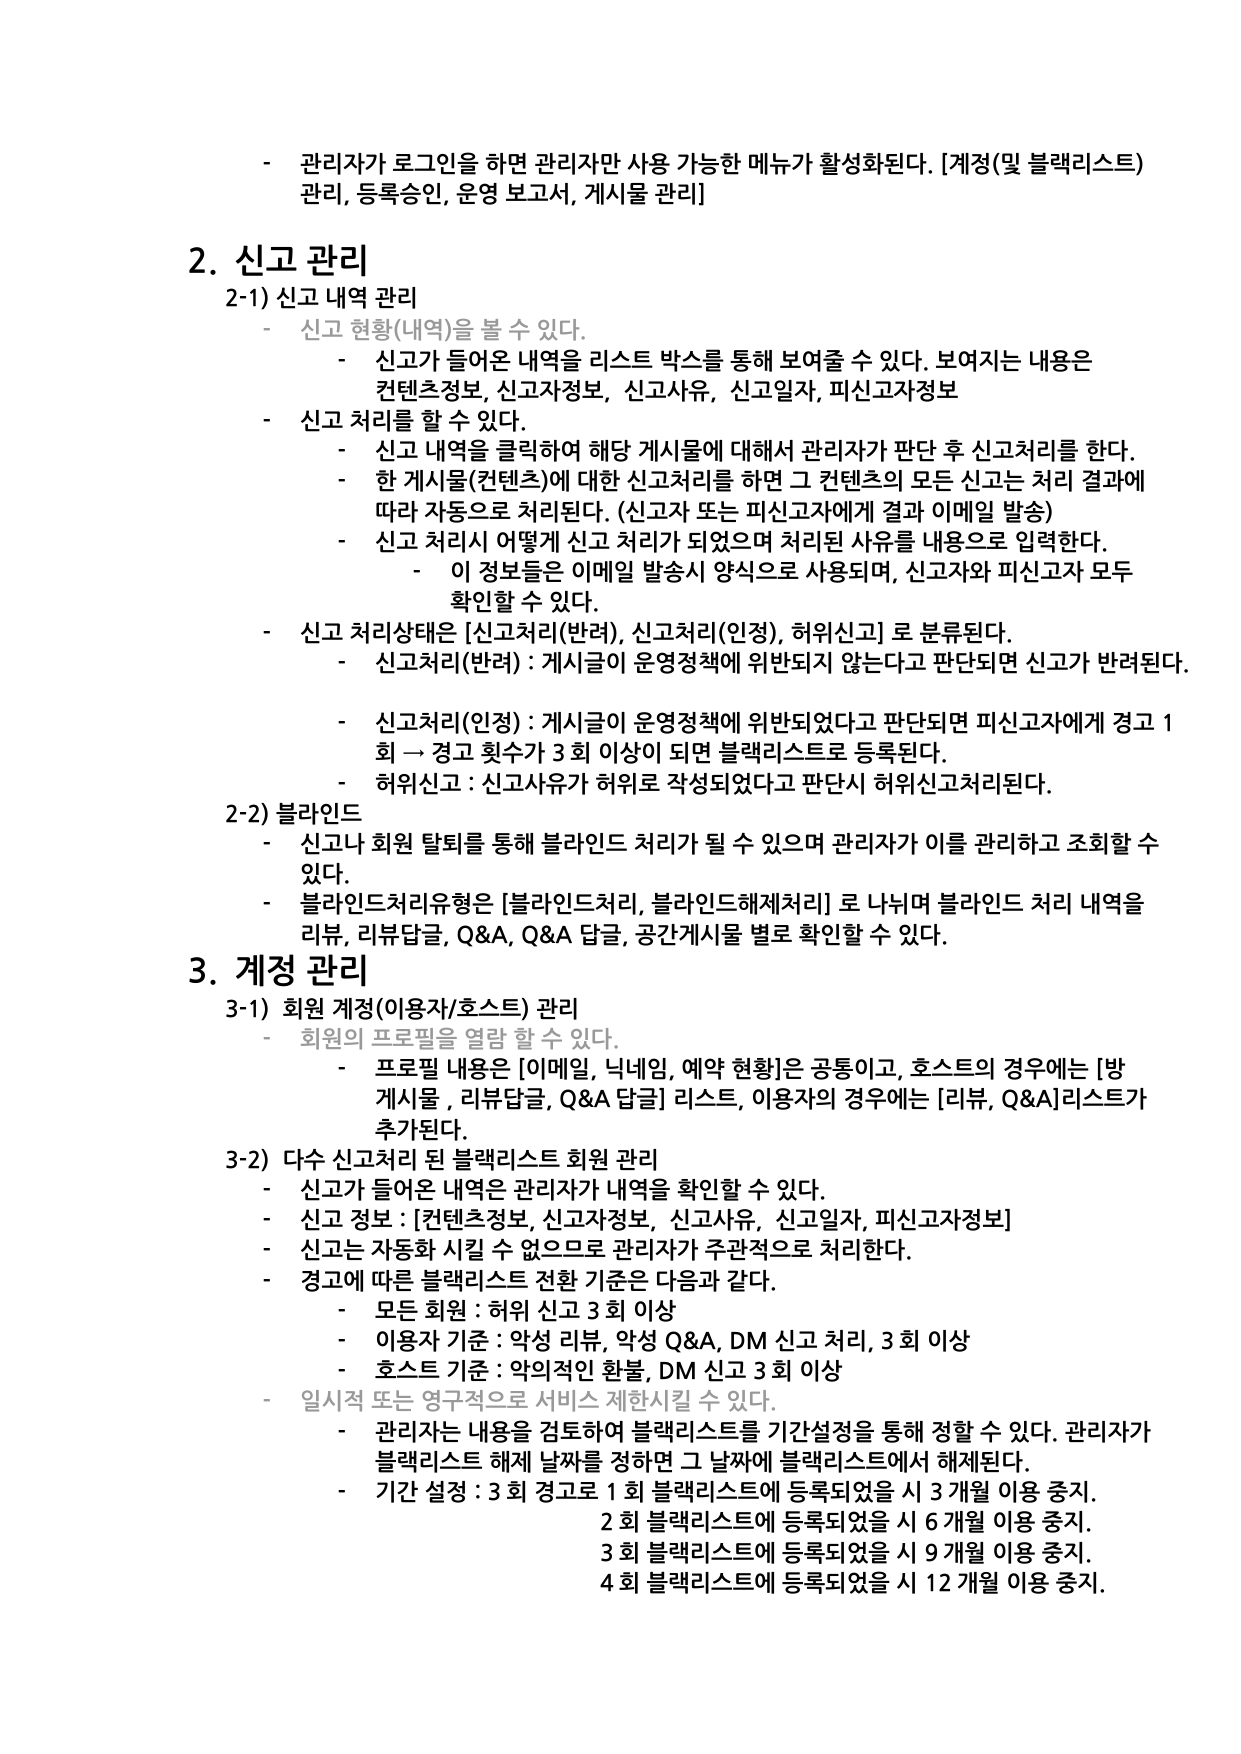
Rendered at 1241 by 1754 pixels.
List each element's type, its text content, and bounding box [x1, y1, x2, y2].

list 이 정보들은 이메일 발송시 양식으로 사용되며, 신고자와 피신고자 모두 확인할 수 있다. [412, 558, 1183, 615]
list 신고 처리를 할 수 있다. [262, 407, 1183, 434]
list 신고는 자동화 시킬 수 없으므로 관리자가 주관적으로 처리한다. [262, 1237, 1183, 1263]
list 모든 회원 : 허위 신고 3회 이상 [337, 1297, 1183, 1324]
list 계정 관리 [187, 951, 1183, 989]
list 신고처리(반려) : 게시글이 운영정책에 위반되지 않는다고 판단되면 신고가 반려된다. [337, 649, 1183, 706]
text 3회 블랙리스트에 등록되었을 시 9개월 이용 중지. [375, 1539, 1183, 1565]
list 허위신고 : 신고사유가 허위로 작성되었다고 판단시 허위신고처리된다. [337, 770, 1183, 796]
list 기간 설정 : 3회 경고로 1회 블랙리스트에 등록되었을 시 3개월 이용 중지. [337, 1478, 1183, 1505]
list 신고 관리 [187, 241, 1183, 279]
list 회원의 프로필을 열람 할 수 있다. [262, 1025, 1183, 1052]
list 신고 처리상태은 [신고처리(반려), 신고처리(인정), 허위신고] 로 분류된다. [262, 619, 1183, 645]
list 신고 내역을 클릭하여 해당 게시물에 대해서 관리자가 판단 후 신고처리를 한다. [337, 438, 1183, 464]
list 신고가 들어온 내역은 관리자가 내역을 확인할 수 있다. [262, 1176, 1183, 1203]
list 관리자가 로그인을 하면 관리자만 사용 가능한 메뉴가 활성화된다. [계정(및 블랙리스트)관리, 등록승인, 운영 보고서, 게시물 관리] [262, 150, 1183, 207]
text 3-2) 다수 신고처리 된 블랙리스트 회원 관리 [150, 1146, 1183, 1173]
list 신고 정보 : [컨텐츠정보, 신고자정보, 신고사유, 신고일자, 피신고자정보] [262, 1207, 1183, 1233]
list 이용자 기준 : 악성 리뷰, 악성 Q&A, DM 신고 처리, 3회 이상 [337, 1327, 1183, 1354]
list 신고 처리시 어떻게 신고 처리가 되었으며 처리된 사유를 내용으로 입력한다. [337, 528, 1183, 554]
list 신고가 들어온 내역을 리스트 박스를 통해 보여줄 수 있다. 보여지는 내용은 컨텐츠정보, 신고자정보, 신고사유, 신고일자, 피신고자정보 [337, 347, 1183, 403]
text 2-2) 블라인드 [150, 800, 1183, 826]
list 프로필 내용은 [이메일, 닉네임, 예약 현황]은 공통이고, 호스트의 경우에는 [방 게시물 , 리뷰답글, Q&A답글] 리스트, 이용자의 경우에는 [리뷰, Q&A]리스트가 추가된다. [337, 1056, 1183, 1142]
list 신고나 회원 탈퇴를 통해 블라인드 처리가 될 수 있으며 관리자가 이를 관리하고 조회할 수 있다. [262, 830, 1183, 887]
list 한 게시물(컨텐츠)에 대한 신고처리를 하면 그 컨텐츠의 모든 신고는 처리 결과에 따라 자동으로 처리된다. (신고자 또는 피신고자에게 결과 이메일 발송) [337, 468, 1183, 524]
text 3-1) 회원 계정(이용자/호스트) 관리 [225, 995, 1183, 1022]
list 호스트 기준 : 악의적인 환불, DM 신고 3회 이상 [337, 1358, 1183, 1384]
list 신고처리(인정) : 게시글이 운영정책에 위반되었다고 판단되면 피신고자에게 경고 1회 → 경고 횟수가 3회 이상이 되면 블랙리스트로 등록된다. [337, 709, 1183, 766]
text 2-1) 신고 내역 관리 [150, 285, 1183, 311]
list 관리자는 내용을 검토하여 블랙리스트를 기간설정을 통해 정할 수 있다. 관리자가 블랙리스트 해제 날짜를 정하면 그 날짜에 블랙리스트에서 해제된다. [337, 1418, 1183, 1475]
list 일시적 또는 영구적으로 서비스 제한시킬 수 있다. [262, 1388, 1183, 1414]
text 2회 블랙리스트에 등록되었을 시 6개월 이용 중지. [375, 1509, 1183, 1535]
list 경고에 따른 블랙리스트 전환 기준은 다음과 같다. [262, 1267, 1183, 1293]
text 4회 블랙리스트에 등록되었을 시 12개월 이용 중지. [375, 1569, 1183, 1596]
list 블라인드처리유형은 [블라인드처리, 블라인드해제처리] 로 나뉘며 블라인드 처리 내역을 리뷰, 리뷰답글, Q&A, Q&A 답글, 공간게시물 별로 확인할 수 있다. [262, 891, 1183, 947]
list 신고 현황(내역)을 볼 수 있다. [262, 317, 1183, 343]
